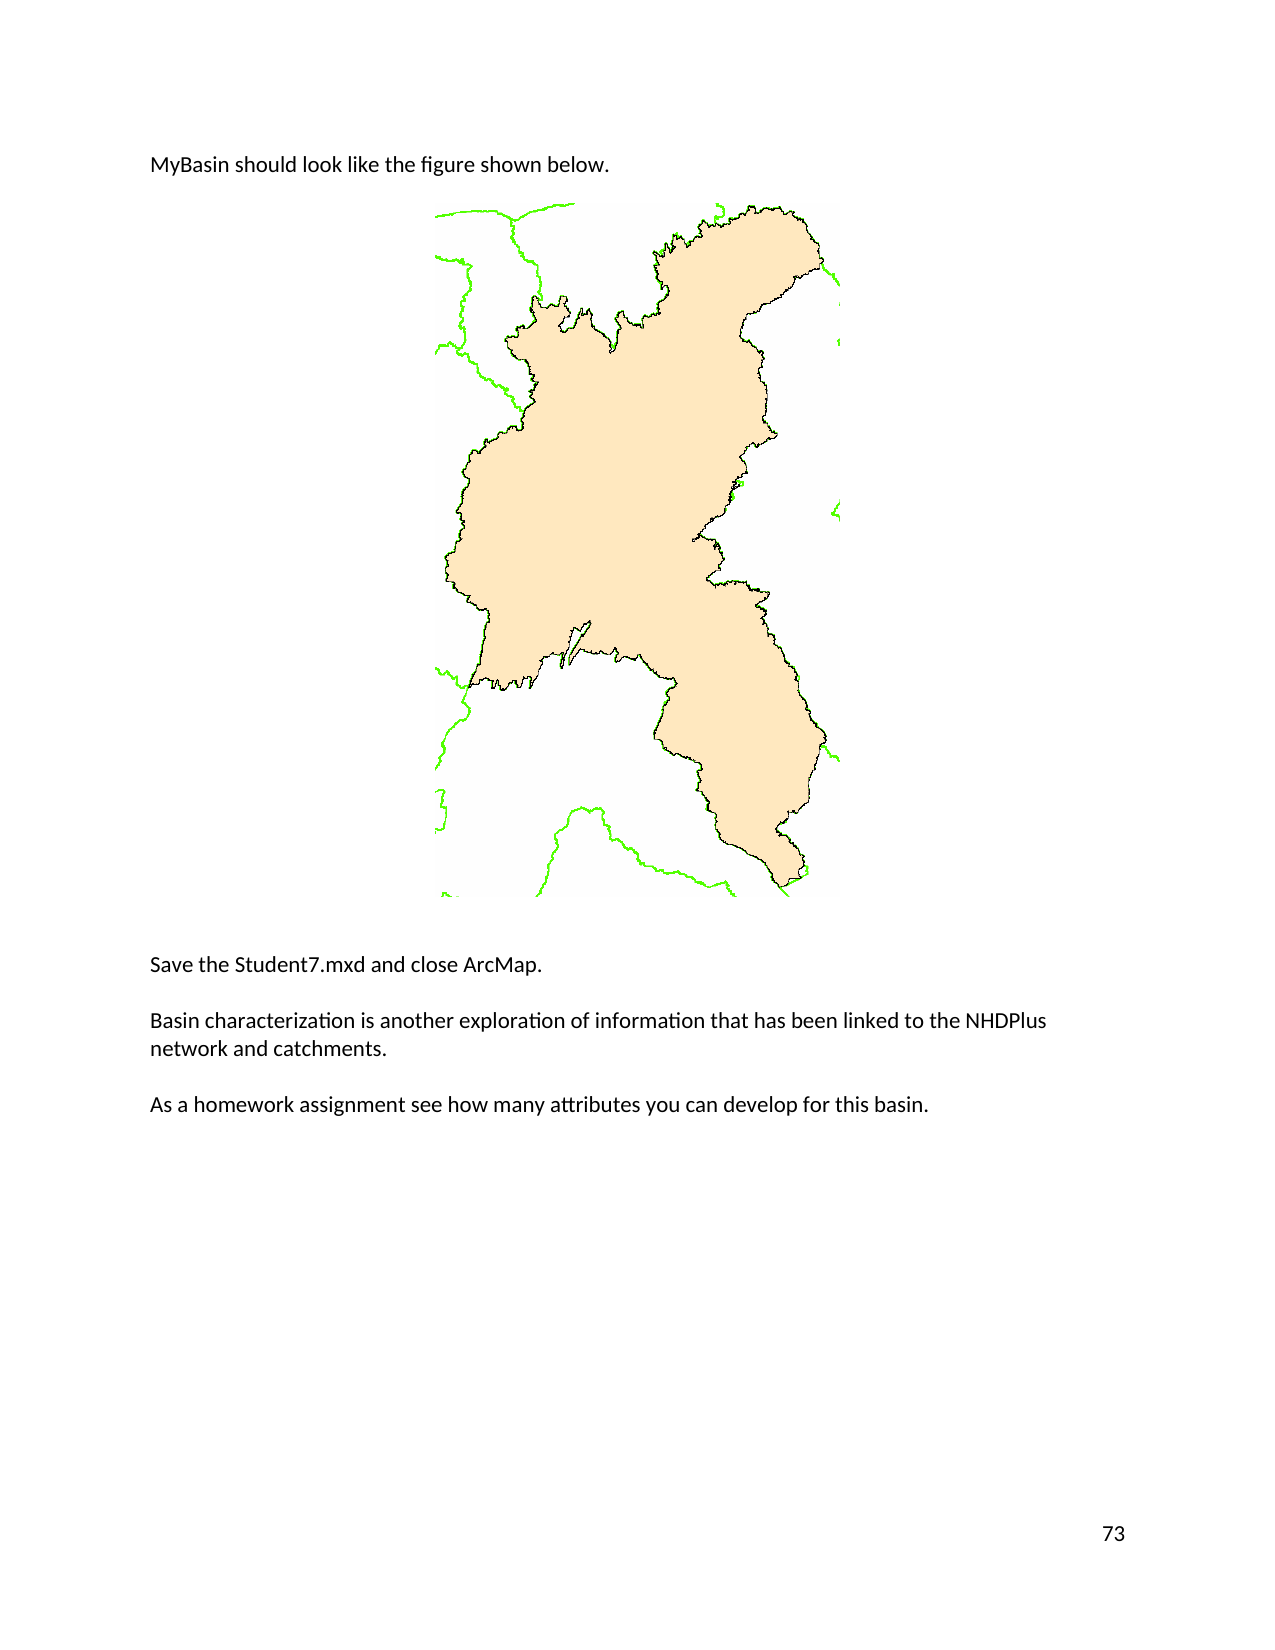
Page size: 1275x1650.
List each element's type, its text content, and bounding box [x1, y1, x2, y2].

text Basin characterization is another exploration of information that has been linked to the NHDPlus network and catchments. [150, 1006, 1125, 1062]
text Save the Student7.mxd and close ArcMap. [150, 950, 1125, 978]
text As a homework assignment see how many attributes you can develop for this basin. [150, 1090, 1125, 1118]
text MyBasin should look like the figure shown below. [150, 150, 1125, 178]
picture [435, 203, 840, 897]
